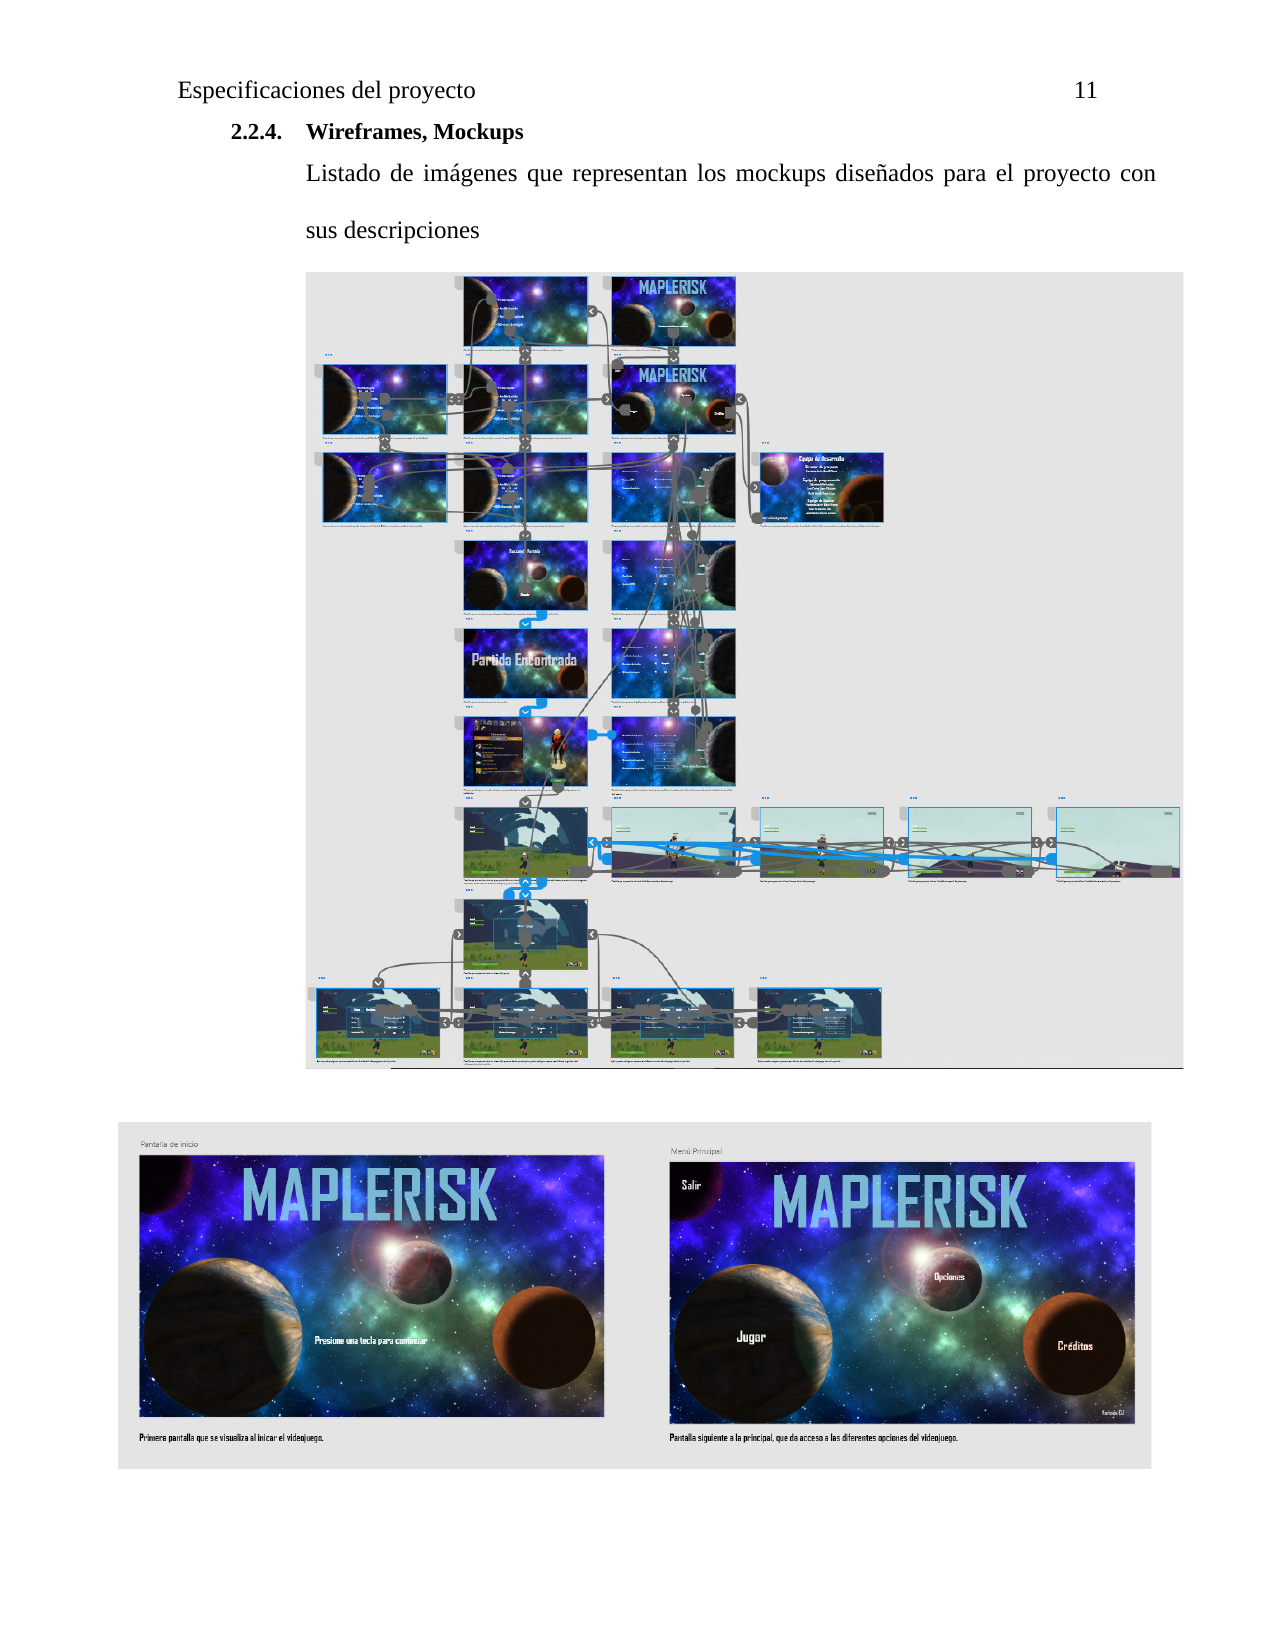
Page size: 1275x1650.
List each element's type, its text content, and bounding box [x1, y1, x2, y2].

list Wireframes, Mockups [231, 118, 1157, 144]
picture [118, 1122, 1152, 1469]
text Listado de imágenes que representan los mockups diseñados para el proyecto con sus descripciones [306, 158, 1157, 244]
picture [305, 272, 1184, 1069]
